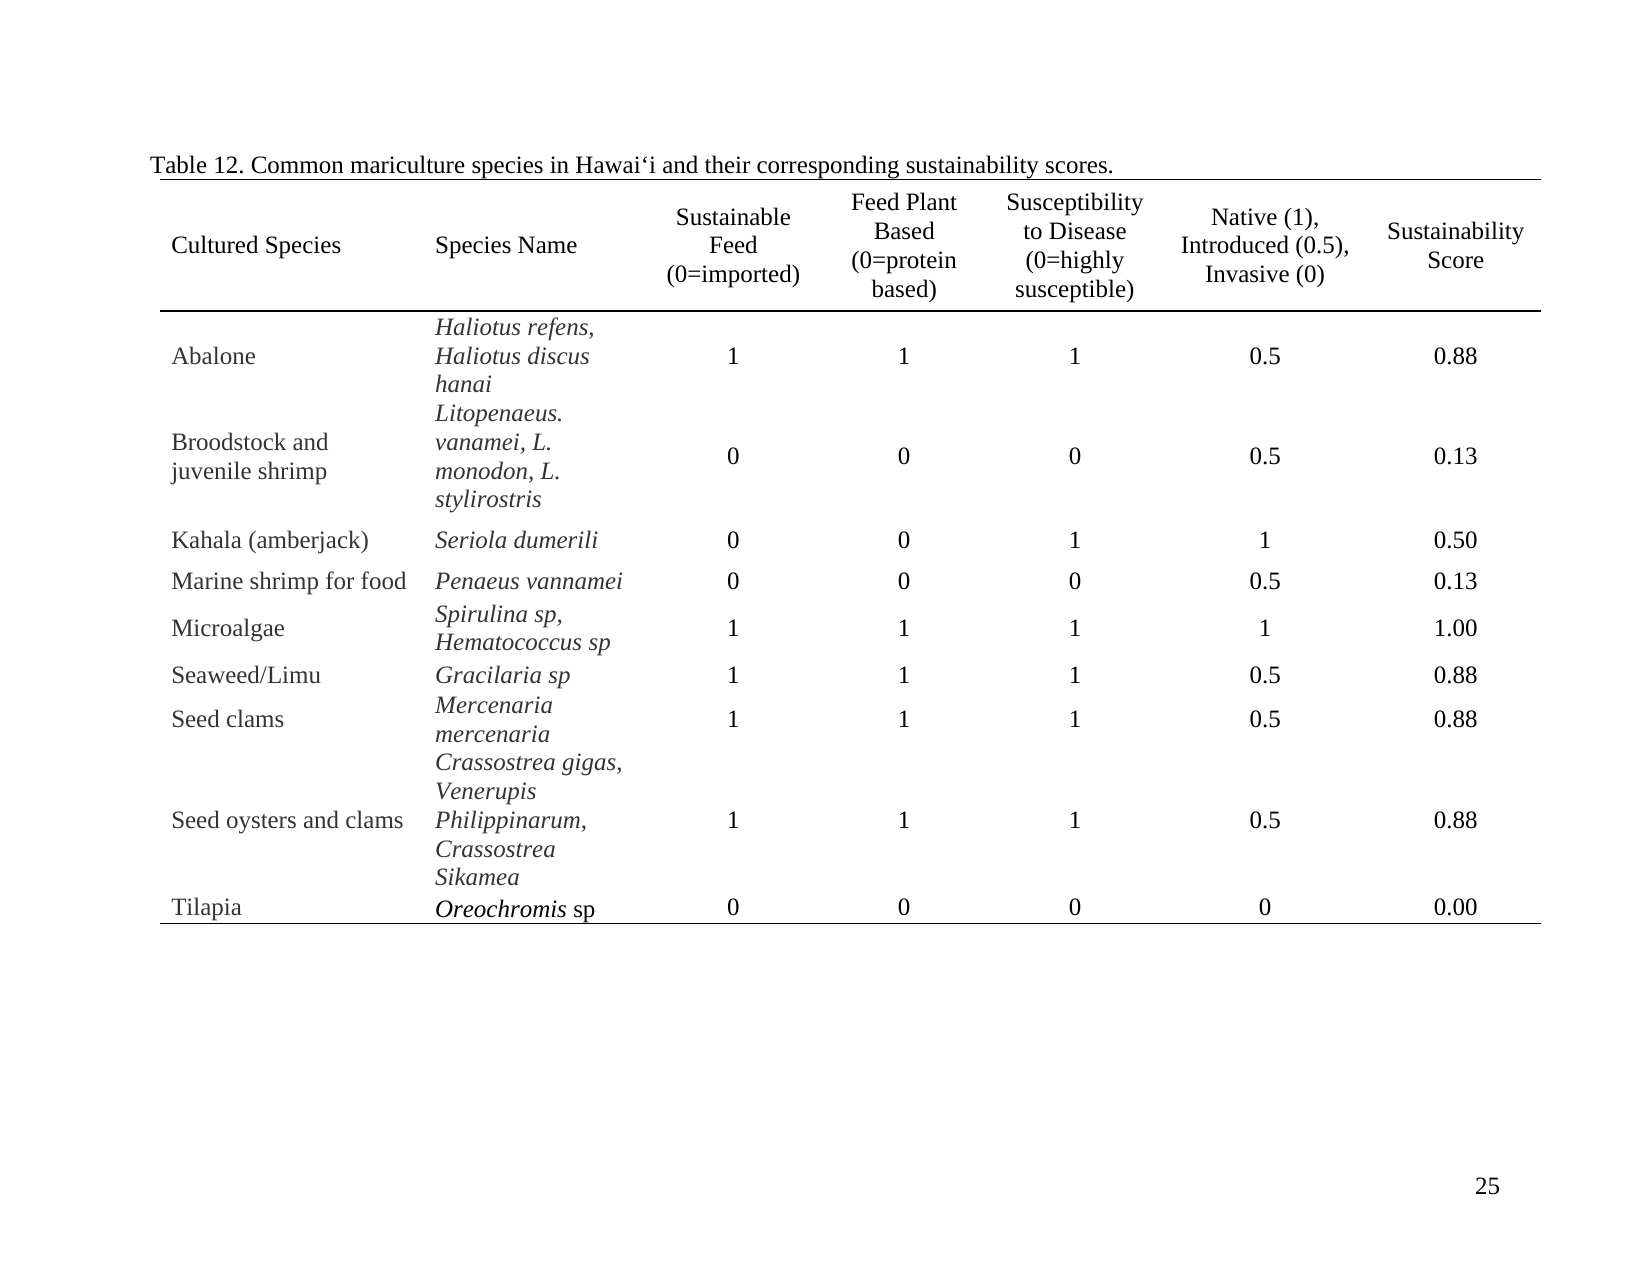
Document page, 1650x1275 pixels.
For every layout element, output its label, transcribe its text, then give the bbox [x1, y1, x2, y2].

table_cell 1 [990, 312, 1159, 398]
table_cell 1 [818, 312, 990, 398]
table_cell 1 [1159, 596, 1371, 659]
table_cell 0 [649, 398, 817, 513]
table_cell Oreochromis sp [424, 891, 649, 922]
table_cell Penaeus vannamei [424, 565, 649, 596]
table_cell 0 [649, 565, 817, 596]
table_cell 0.5 [1159, 659, 1371, 690]
table_cell 1 [990, 748, 1159, 891]
table_cell 1 [990, 690, 1159, 747]
table_cell 1 [990, 596, 1159, 659]
table_cell Gracilaria sp [424, 659, 649, 690]
table_cell 0 [818, 891, 990, 922]
table_cell 1 [649, 312, 817, 398]
table_cell 1 [649, 659, 817, 690]
table_cell 1 [1159, 513, 1371, 565]
table_cell 0.5 [1159, 312, 1371, 398]
table_header Cultured Species [160, 180, 424, 310]
table_cell 0 [990, 565, 1159, 596]
table_cell 1 [818, 596, 990, 659]
table_cell 0.88 [1371, 748, 1541, 891]
table_cell 0.88 [1371, 312, 1541, 398]
table_cell Mercenaria mercenaria [424, 690, 649, 747]
table_cell Seaweed/Limu [160, 659, 424, 690]
table_cell 0.5 [1159, 565, 1371, 596]
table_cell Seed oysters and clams [160, 748, 424, 891]
table_cell Abalone [160, 312, 424, 398]
table_cell 1 [818, 690, 990, 747]
table_cell 0 [818, 513, 990, 565]
table_header Feed Plant Based (0=protein based) [818, 180, 990, 310]
table_cell 1 [649, 690, 817, 747]
table_cell Spirulina sp, Hematococcus sp [424, 596, 649, 659]
table_cell 1 [818, 659, 990, 690]
table_cell 0.00 [1371, 891, 1541, 922]
table_cell Kahala (amberjack) [160, 513, 424, 565]
table_cell Haliotus refens, Haliotus discus hanai [424, 312, 649, 398]
table_cell Litopenaeus. vanamei, L. monodon, L. stylirostris [424, 398, 649, 513]
table_cell 0.50 [1371, 513, 1541, 565]
table_cell 0 [649, 513, 817, 565]
table_header Native (1), Introduced (0.5), Invasive (0) [1159, 180, 1371, 310]
table_cell 1 [818, 748, 990, 891]
text Table 12. Common mariculture species in Hawaiʻi and their corresponding sustainability scores. [150, 150, 1500, 179]
table_cell 1 [990, 659, 1159, 690]
table_cell 0 [818, 398, 990, 513]
table_cell 0 [818, 565, 990, 596]
table_cell Marine shrimp for food [160, 565, 424, 596]
table_cell 0 [1159, 891, 1371, 922]
table_cell Broodstock and juvenile shrimp [160, 398, 424, 513]
table_cell 0 [990, 891, 1159, 922]
table_cell Seed clams [160, 690, 424, 747]
table_header Sustainability Score [1371, 180, 1541, 310]
table_cell 0.5 [1159, 690, 1371, 747]
table_cell Microalgae [160, 596, 424, 659]
table_cell Seriola dumerili [424, 513, 649, 565]
table_header Susceptibility to Disease (0=highly susceptible) [990, 180, 1159, 310]
table_cell 0.88 [1371, 690, 1541, 747]
table_cell Tilapia [160, 891, 424, 922]
table_cell 1 [649, 596, 817, 659]
table_cell 0.13 [1371, 565, 1541, 596]
table_cell Crassostrea gigas, Venerupis Philippinarum, Crassostrea Sikamea [424, 748, 649, 891]
table_cell 0.88 [1371, 659, 1541, 690]
table_cell 0.13 [1371, 398, 1541, 513]
table_cell 0 [649, 891, 817, 922]
table_cell 1 [649, 748, 817, 891]
table_header Sustainable Feed (0=imported) [649, 180, 817, 310]
table_cell 0.5 [1159, 748, 1371, 891]
table_cell 0 [990, 398, 1159, 513]
table_cell 1 [990, 513, 1159, 565]
table_cell 1.00 [1371, 596, 1541, 659]
table_header Species Name [424, 180, 649, 310]
table_cell 0.5 [1159, 398, 1371, 513]
